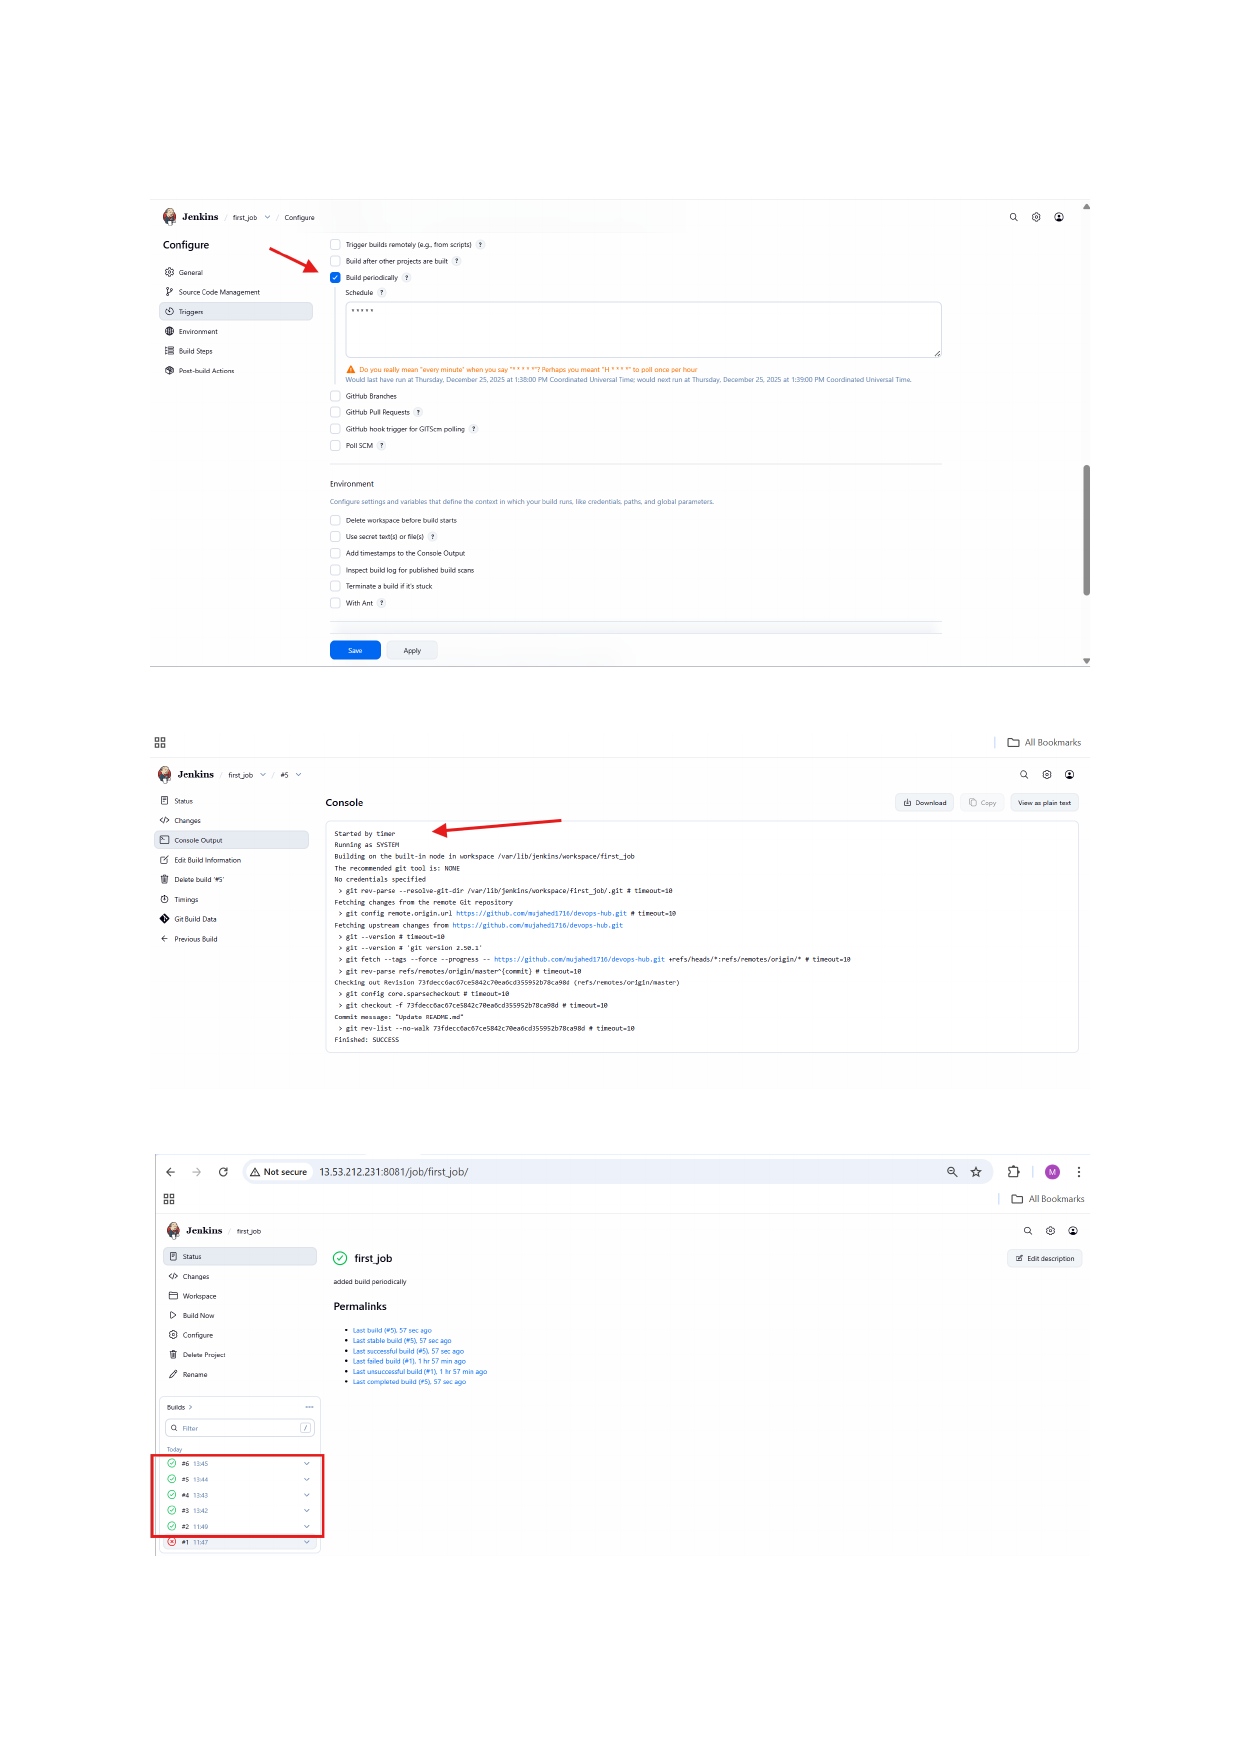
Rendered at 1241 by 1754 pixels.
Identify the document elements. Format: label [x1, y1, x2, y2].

picture [150, 732, 1091, 1089]
picture [150, 196, 1091, 667]
picture [150, 1154, 1091, 1556]
